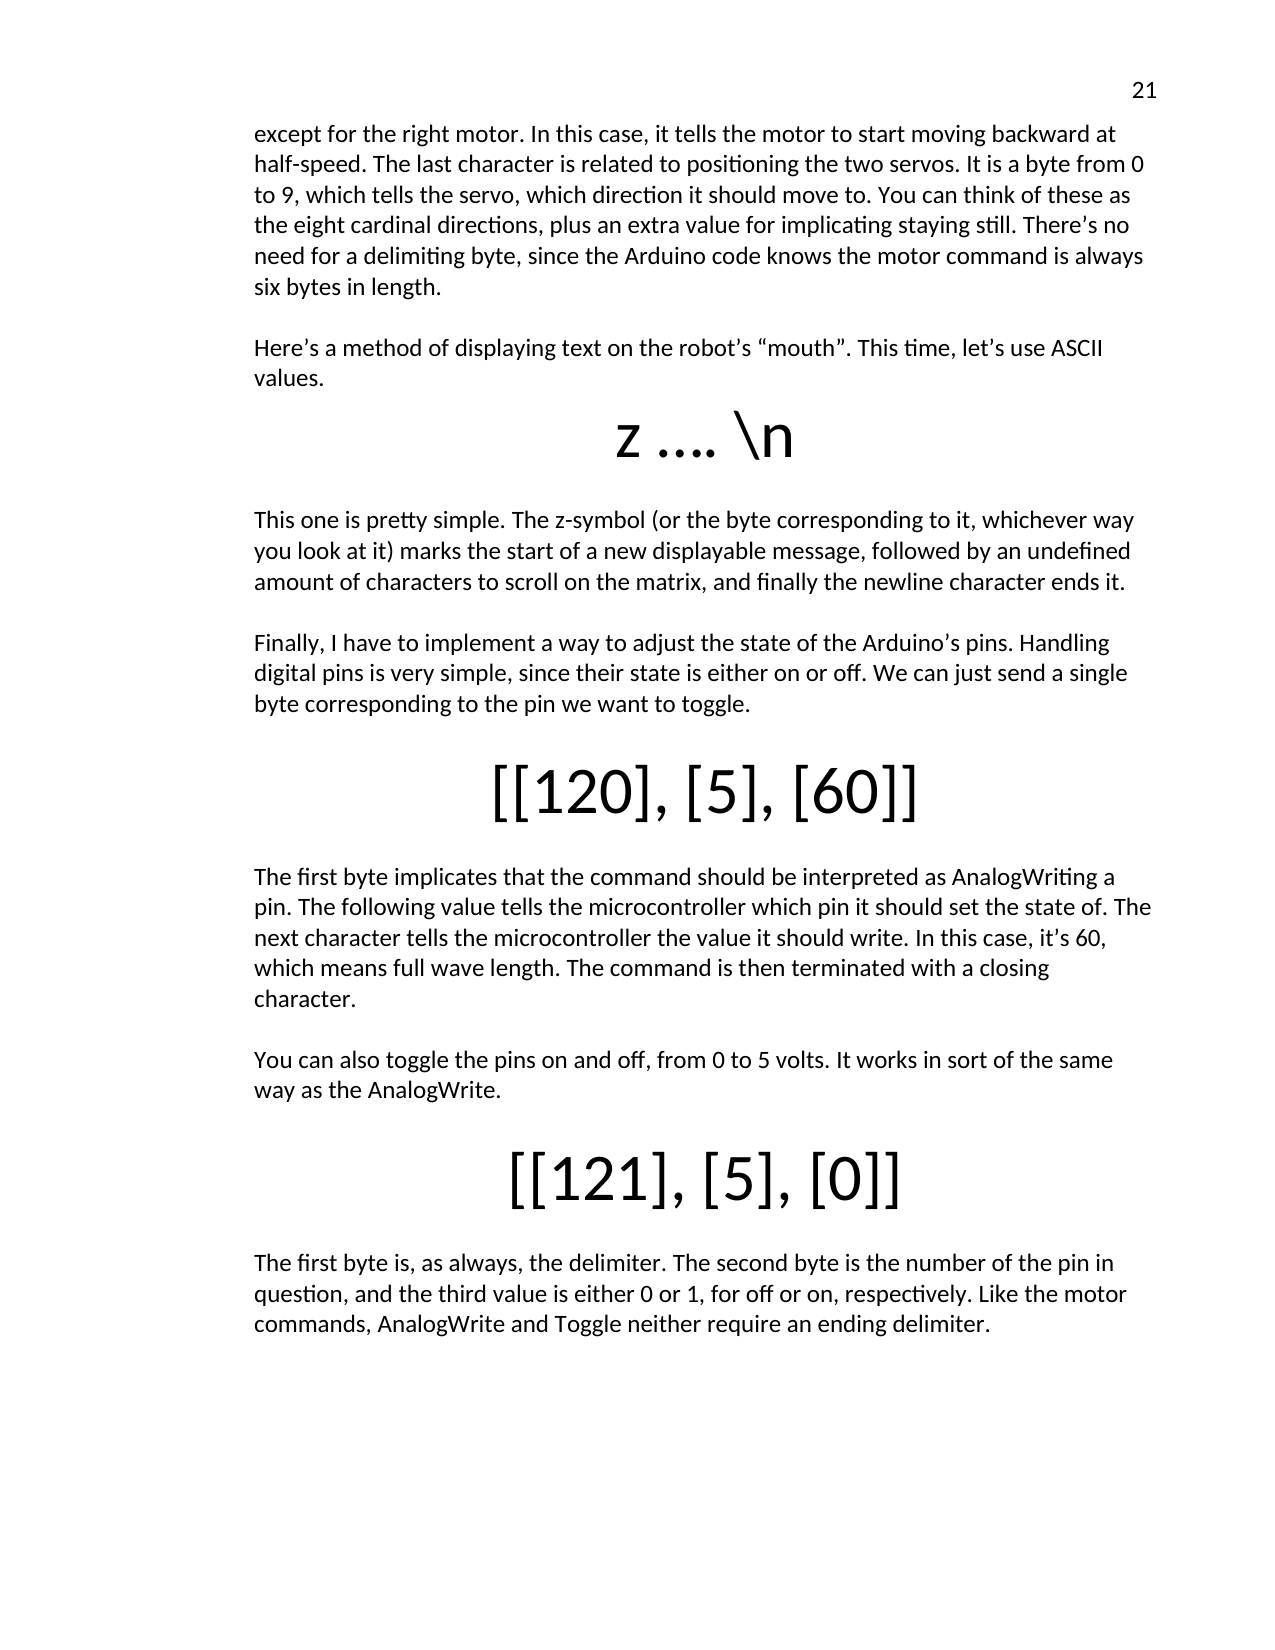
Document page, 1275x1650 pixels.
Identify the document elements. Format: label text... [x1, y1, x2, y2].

text The first byte implicates that the command should be interpreted as AnalogWriting a pin. The following value tells the microcontroller which pin it should set the state of. The next character tells the microcontroller the value it should write. In this case, it’s 60, which means full wave length. The command is then terminated with a closing character. [254, 861, 1157, 1013]
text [254, 118, 1157, 301]
text z …. \n [254, 393, 1157, 474]
text [[121], [5], [0]] [254, 1135, 1157, 1217]
text Here’s a method of displaying text on the robot’s “mouth”. This time, let’s use ASCII values. [254, 332, 1157, 393]
text Finally, I have to implement a way to adjust the state of the Arduino’s pins. Handling digital pins is very simple, since their state is either on or off. We can just send a single byte corresponding to the pin we want to toggle. [254, 627, 1157, 718]
text This one is pretty simple. The z-symbol (or the byte corresponding to it, whichever way you look at it) marks the start of a new displayable message, followed by an undefined amount of characters to scroll on the matrix, and finally the newline character ends it. [254, 505, 1157, 596]
text [[120], [5], [60]] [254, 749, 1157, 830]
text The first byte is, as always, the delimiter. The second byte is the number of the pin in question, and the third value is either 0 or 1, for off or on, respectively. Like the motor commands, AnalogWrite and Toggle neither require an ending delimiter. [254, 1247, 1157, 1339]
text You can also toggle the pins on and off, from 0 to 5 volts. It works in sort of the same way as the AnalogWrite. [254, 1044, 1157, 1105]
